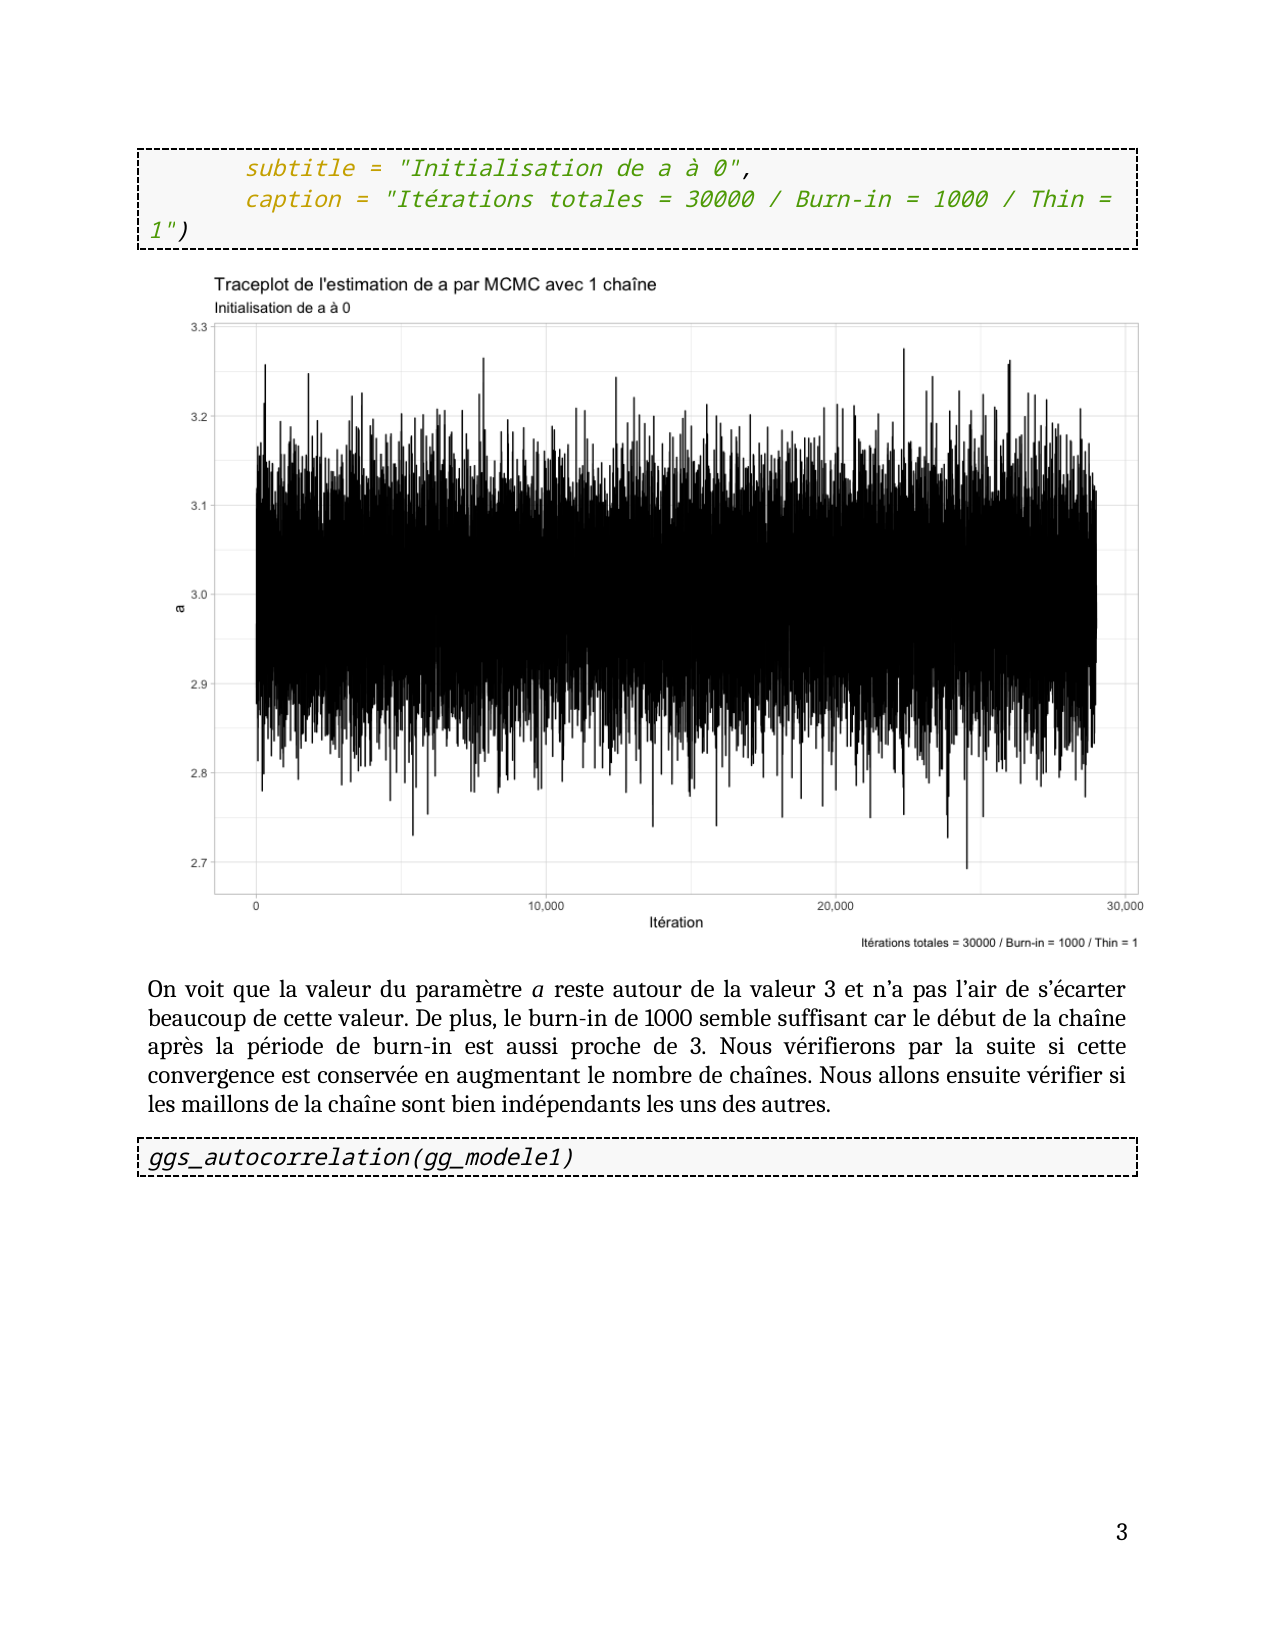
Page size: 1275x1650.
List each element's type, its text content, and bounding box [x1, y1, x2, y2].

text On voit que la valeur du paramètre reste autour de la valeur 3 et n’a pas l’air de s’écarter beaucoup de cette valeur. De plus, le burn-in de 1000 semble suffisant car le début de la chaîne après la période de burn-in est aussi proche de 3. Nous vérifierons par la suite si cette convergence est conservée en augmentant le nombre de chaînes. Nous allons ensuite vérifier si les maillons de la chaîne sont bien indépendants les uns des autres. [148, 975, 1127, 1118]
picture [166, 270, 1146, 956]
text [137, 148, 1138, 250]
text ggs_autocorrelation(gg_modele1) [137, 1137, 1138, 1177]
